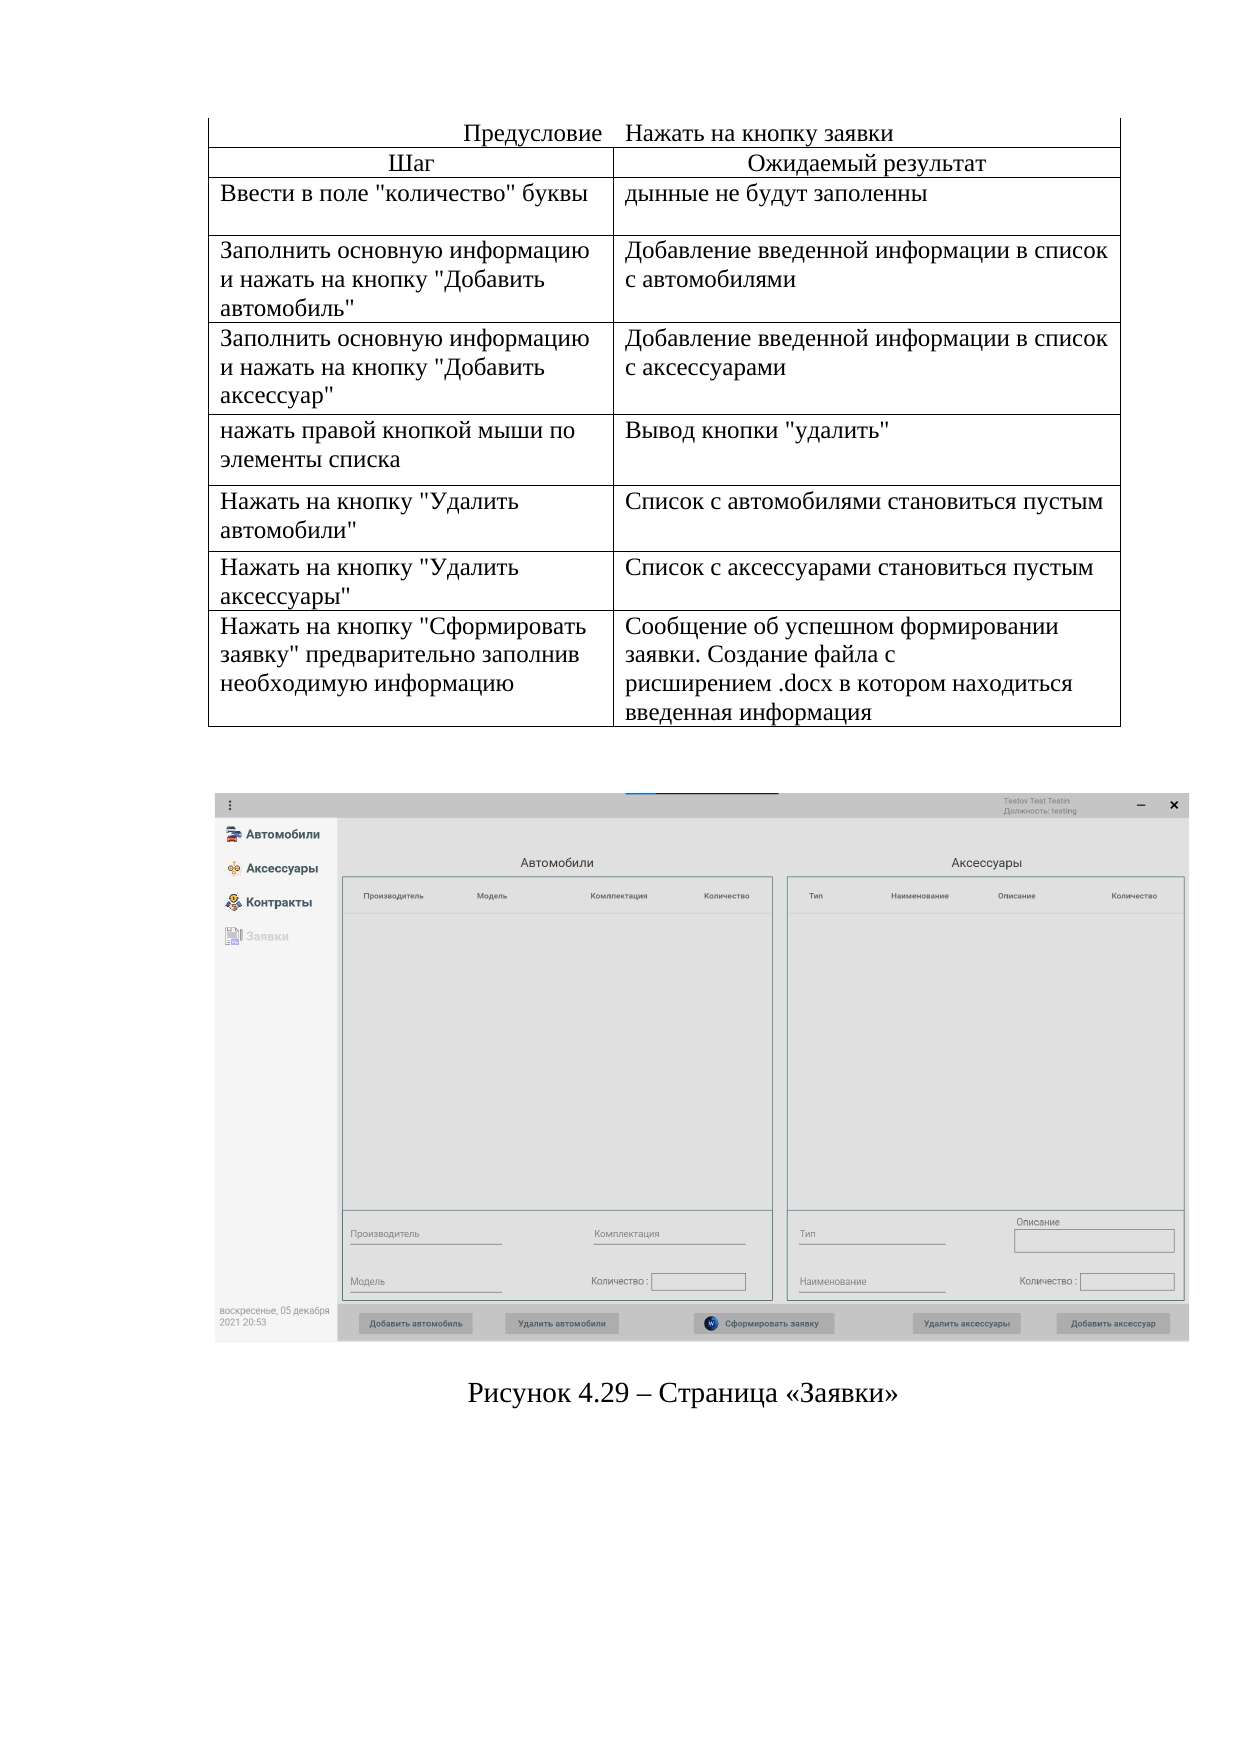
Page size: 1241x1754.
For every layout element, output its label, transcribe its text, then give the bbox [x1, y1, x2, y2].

table_cell Шаг [209, 148, 613, 177]
table_cell дынные не будут заполенны [614, 178, 1120, 234]
table_cell Нажать на кнопку заявки [614, 118, 1120, 147]
table_cell Добавление введенной информации в список с аксессуарами [614, 323, 1120, 414]
table_cell Заполнить основную информацию и нажать на кнопку "Добавить автомобиль" [209, 236, 613, 322]
table_cell Заполнить основную информацию и нажать на кнопку "Добавить аксессуар" [209, 323, 613, 414]
table_cell Вывод кнопки "удалить" [614, 415, 1120, 485]
table_cell Сообщение об успешном формировании заявки. Создание файла с рисширением .docx в котором находиться введенная информация [614, 611, 1120, 726]
table_cell Список с аксессуарами становиться пустым [614, 552, 1120, 610]
table_cell Нажать на кнопку "Удалить автомобили" [209, 486, 613, 551]
table_cell Предусловие [209, 118, 613, 147]
table_cell Ожидаемый результат [614, 148, 1120, 177]
table_cell Нажать на кнопку "Удалить аксессуары" [209, 552, 613, 610]
table_cell Нажать на кнопку "Сформировать заявку" предварительно заполнив необходимую информацию [209, 611, 613, 726]
table_cell Ввести в поле "количество" буквы [209, 178, 613, 234]
table_cell Добавление введенной информации в список с автомобилями [614, 236, 1120, 322]
picture [214, 793, 1190, 1342]
table_cell нажать правой кнопкой мыши по элементы списка [209, 415, 613, 485]
text Рисунок 4.29 – Страница «Заявки» [177, 1375, 1152, 1409]
table_cell Список с автомобилями становиться пустым [614, 486, 1120, 551]
